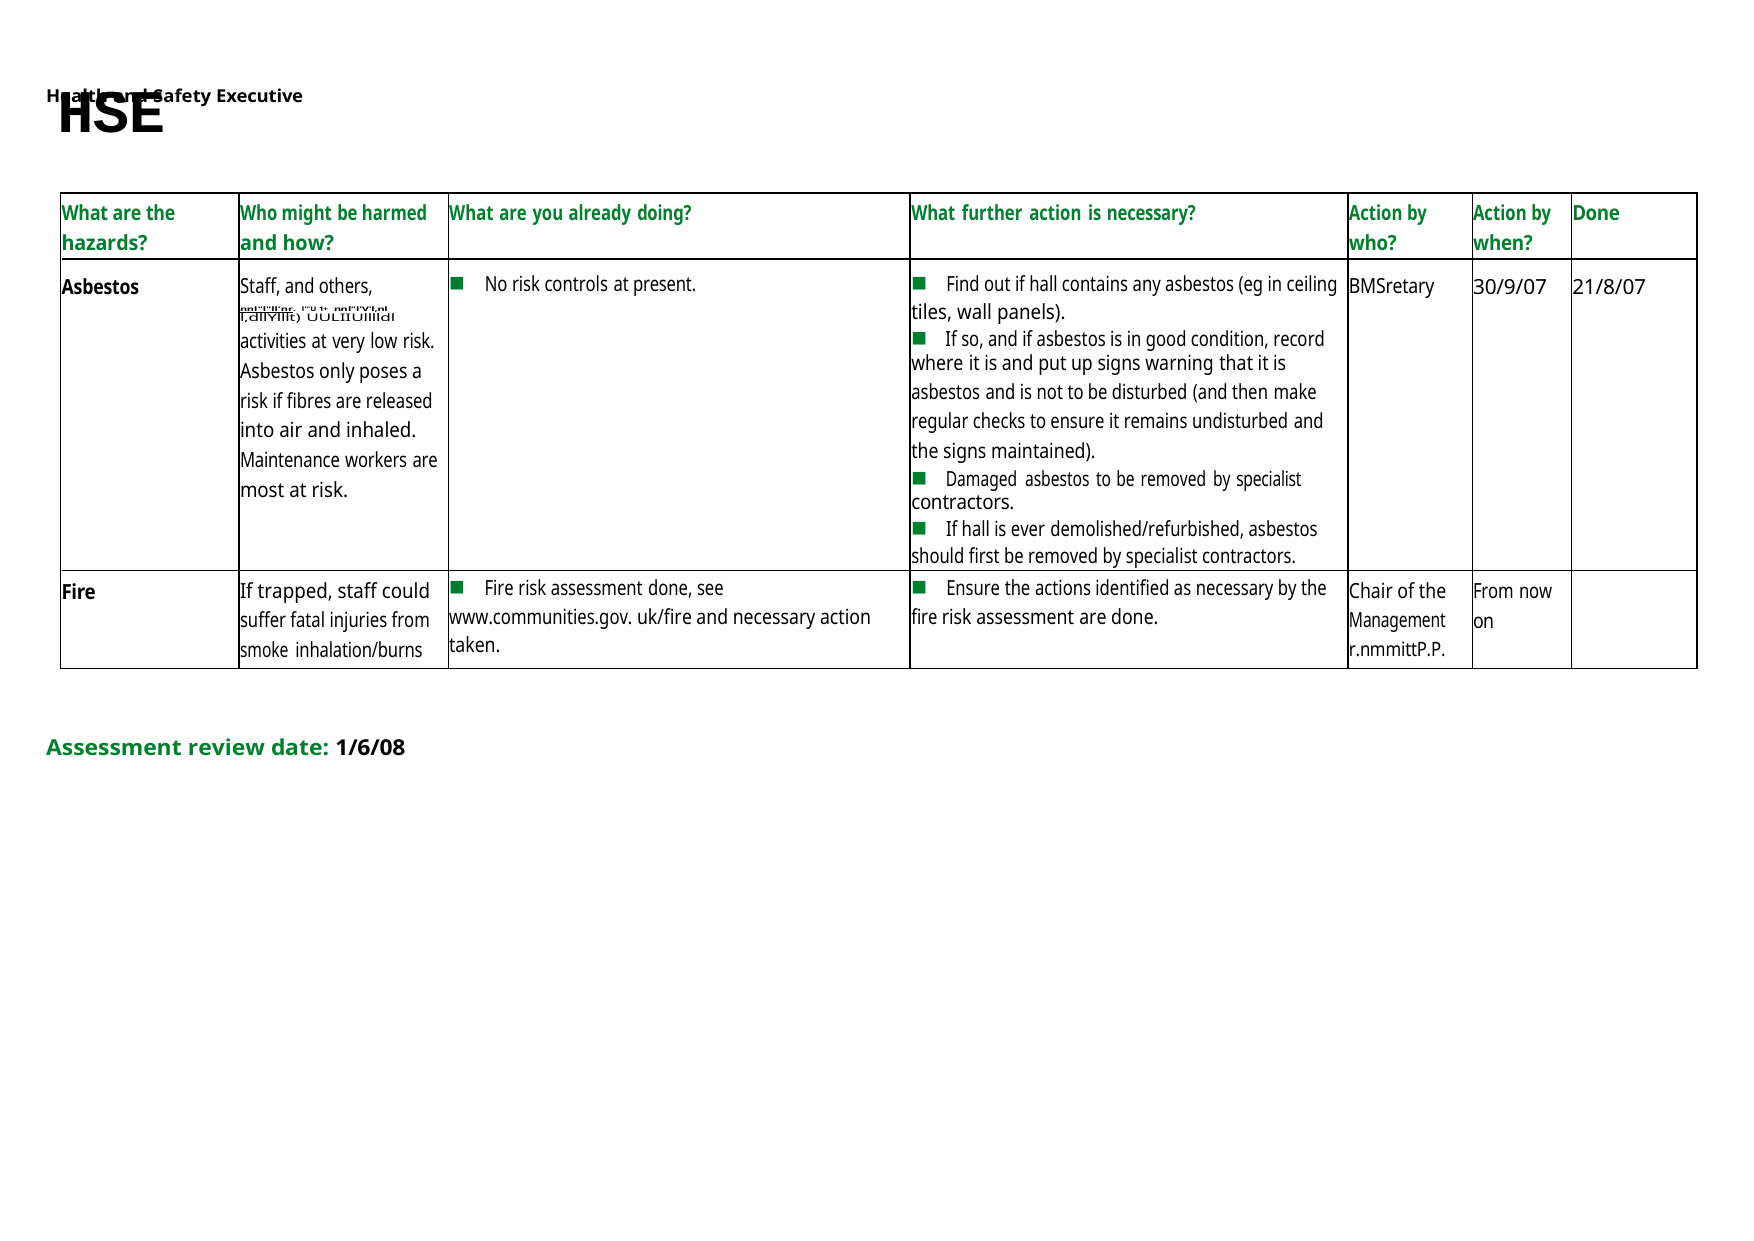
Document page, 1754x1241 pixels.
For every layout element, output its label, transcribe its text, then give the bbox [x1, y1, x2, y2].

table_cell Ensure the actions identified as necessary by the fire risk assessment are done. [911, 571, 1347, 668]
table_cell From now on [1473, 571, 1571, 668]
table_cell Fire risk assessment done, see www.communities.gov. uk/fire and necessary action taken. [449, 571, 909, 668]
table_cell BMSretary [1349, 260, 1472, 569]
text Assessment review date: 1/6/08 [46, 732, 1710, 762]
table_cell Chair of the Management r.nmmittP.P. [1349, 571, 1472, 668]
table_header Action by when? [1473, 194, 1571, 258]
table_cell 30/9/07 [1473, 260, 1571, 569]
table_cell [1572, 571, 1696, 668]
text Health and Safety Executive [46, 83, 1710, 108]
table_cell No risk controls at present. [449, 260, 909, 569]
table_cell 21/8/07 [1572, 260, 1696, 569]
table_cell Fire [61, 571, 238, 668]
table_cell Staff, and others, nnl"l"ll'nr. l"'U 1+ nnl"l'V'l,nl l,dllYlllt) UULIIUlllldl activities at very low risk. Asbestos only poses a risk if fibres are released into air and inhaled. Maintenance workers are most at risk. [240, 260, 448, 569]
table_header What further action is necessary? [911, 194, 1347, 258]
table_header What are you already doing? [449, 194, 909, 258]
table_header Done [1572, 194, 1696, 258]
table_header What are the hazards? [61, 194, 238, 258]
table_cell If trapped, staff could suffer fatal injuries from smoke inhalation/burns [240, 571, 448, 668]
table_cell Find out if hall contains any asbestos (eg in ceiling tiles, wall panels). If so, and if asbestos is in good condition, record where it is and put up signs warning that it is asbestos and is not to be disturbed (and then make regular checks to ensure it remains undisturbed and the signs maintained). Damaged asbestos to be removed by specialist contractors. If hall is ever demolished/refurbished, asbestos should first be removed by specialist contractors. [911, 260, 1347, 569]
table_cell Asbestos [61, 259, 238, 569]
table_header Who might be harmed and how? [240, 194, 448, 258]
table_header Action by who? [1349, 194, 1472, 258]
